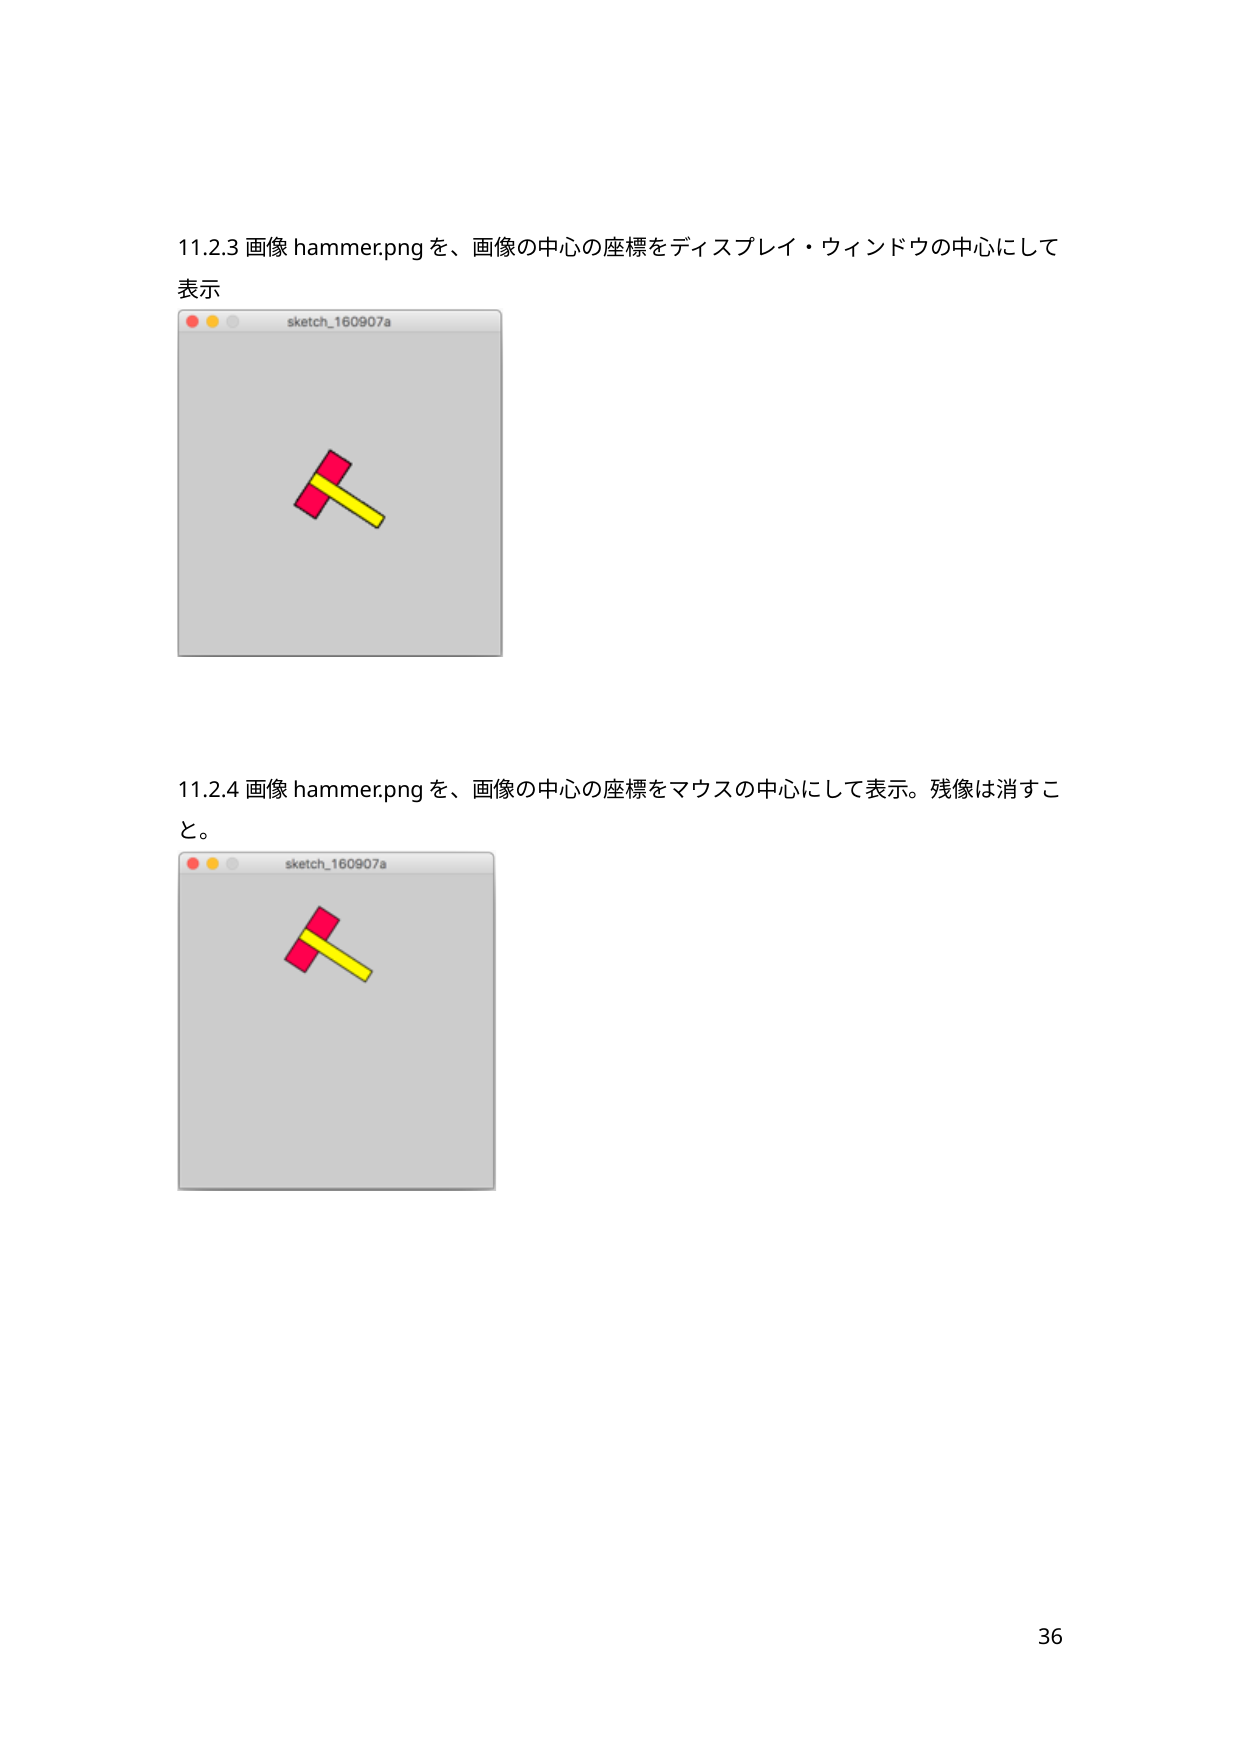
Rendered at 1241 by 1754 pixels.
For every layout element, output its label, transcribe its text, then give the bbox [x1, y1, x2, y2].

picture [177, 850, 497, 1191]
picture [177, 308, 504, 657]
subtitle 11.2.3 画像hammer.pngを、画像の中心の座標をディスプレイ・ウィンドウの中心にして表示 [177, 225, 1063, 308]
subtitle 11.2.4 画像hammer.pngを、画像の中心の座標をマウスの中心にして表示。残像は消すこと。 [177, 767, 1063, 850]
